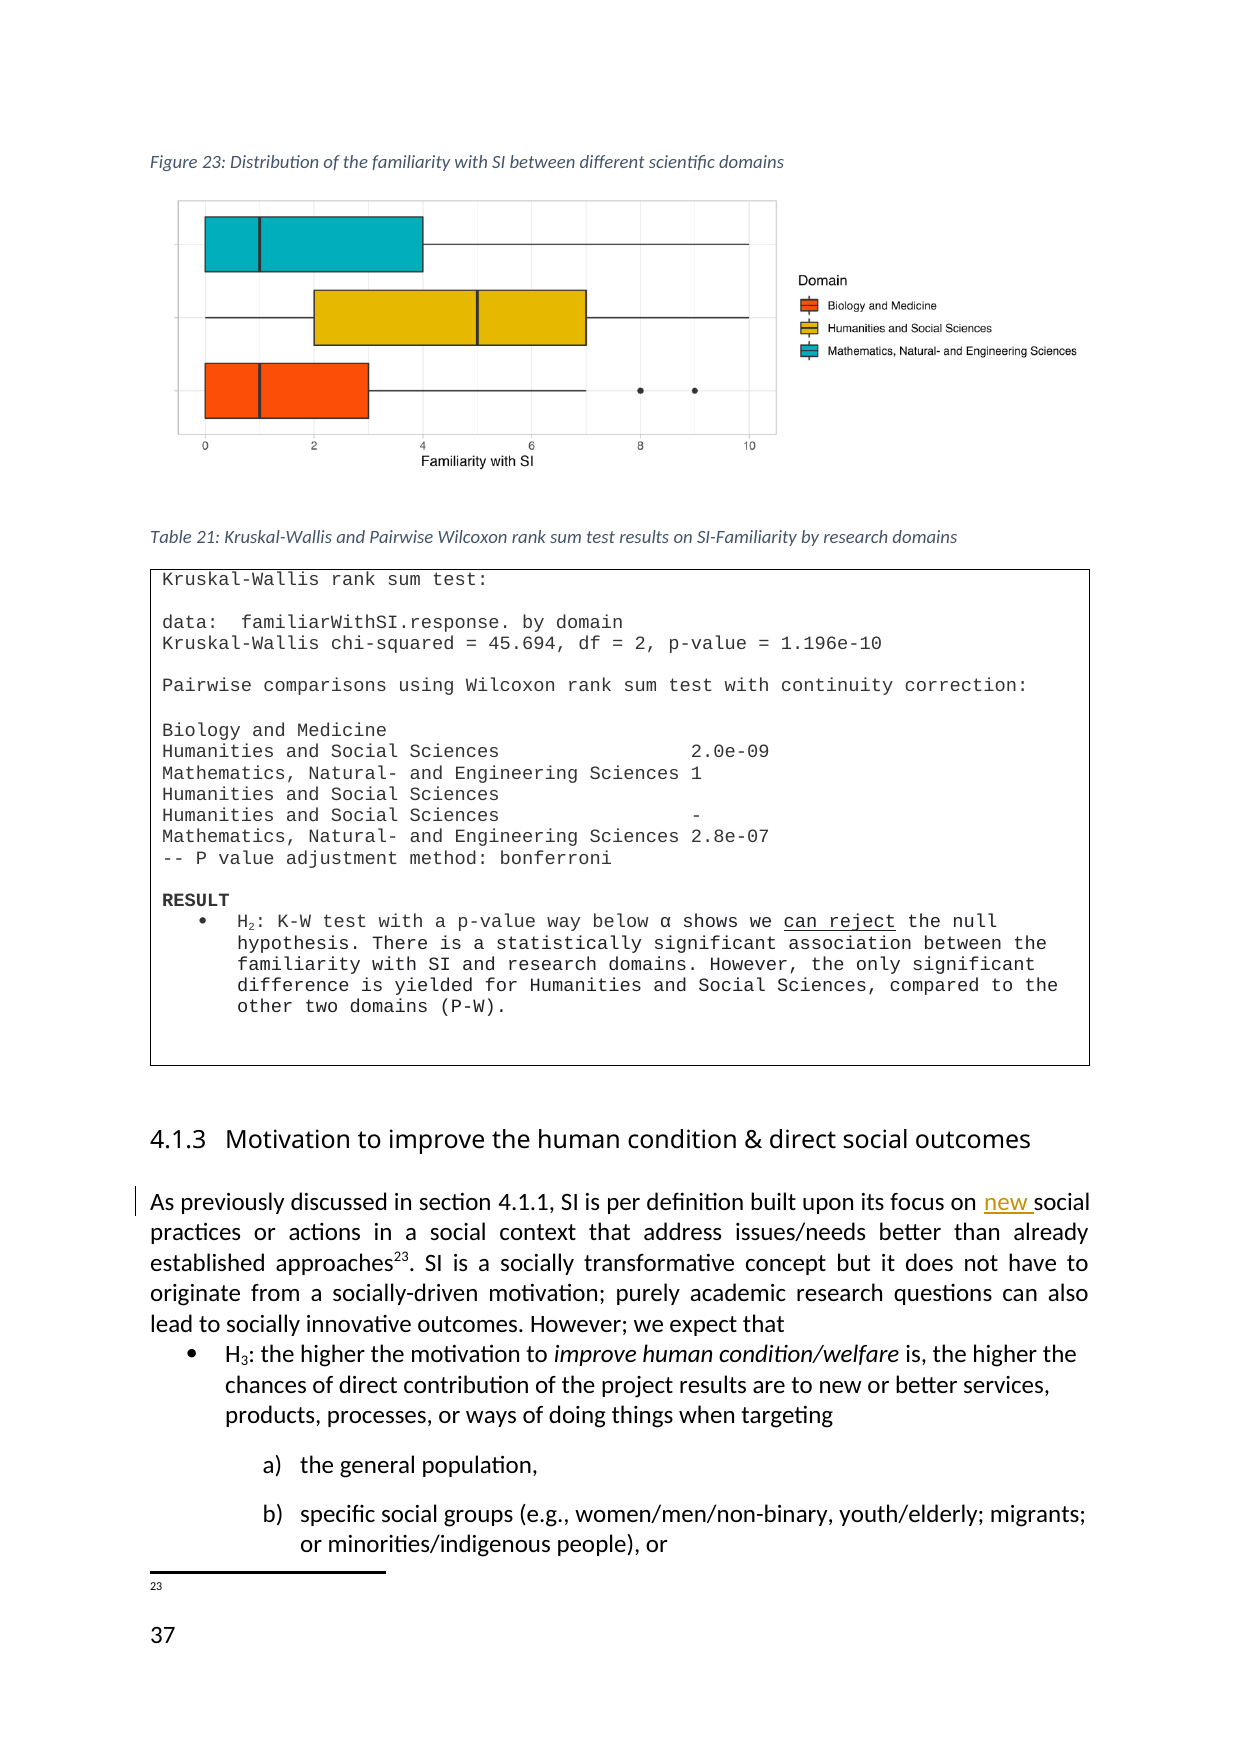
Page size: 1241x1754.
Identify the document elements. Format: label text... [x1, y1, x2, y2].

subtitle Motivation to improve the human condition & direct social outcomes [150, 1121, 1090, 1155]
text Table 21: Kruskal-Wallis and Pairwise Wilcoxon rank sum test results on SI-Familiarity by research domains [150, 525, 1090, 548]
list specific social groups (e.g., women/men/non-binary, youth/elderly; migrants; or minorities/indigenous people), or [262, 1498, 1090, 1559]
picture [150, 193, 1091, 476]
table_header Kruskal-Wallis rank sum test: data: familiarWithSI.response. by domain Kruskal-Wallis chi-squared = 45.694, df = 2, p-value = 1.196e-10 Pairwise comparisons using Wilcoxon rank sum test with continuity correction: Biology and Medicine Humanities and Social Sciences 2.0e-09 Mathematics, Natural- and Engineering Sciences 1 Humanities and Social Sciences Humanities and Social Sciences - Mathematics, Natural- and Engineering Sciences 2.8e-07 -- P value adjustment method: bonferroni RESULT H2: K-W test with a p-value way below α shows we can reject the null hypothesis. There is a statistically significant association between the familiarity with SI and research domains. However, the only significant difference is yielded for Humanities and Social Sciences, compared to the other two domains (P-W). [151, 570, 1089, 1065]
text Figure 23: Distribution of the familiarity with SI between different scientific domains [150, 150, 1090, 173]
list the general population, [262, 1449, 1090, 1479]
text As previously discussed in section 4.1.1, SI is per definition built upon its focus on social practices or actions in a social context that address issues/needs better than already established approaches. SI is a socially transformative concept but it does not have to originate from a socially-driven motivation; purely academic research questions can also lead to socially innovative outcomes. However; we expect that [150, 1186, 1090, 1338]
list H3: the higher the motivation to improve human condition/welfare is, the higher the chances of direct contribution of the project results are to new or better services, products, processes, or ways of doing things when targeting [187, 1338, 1090, 1430]
